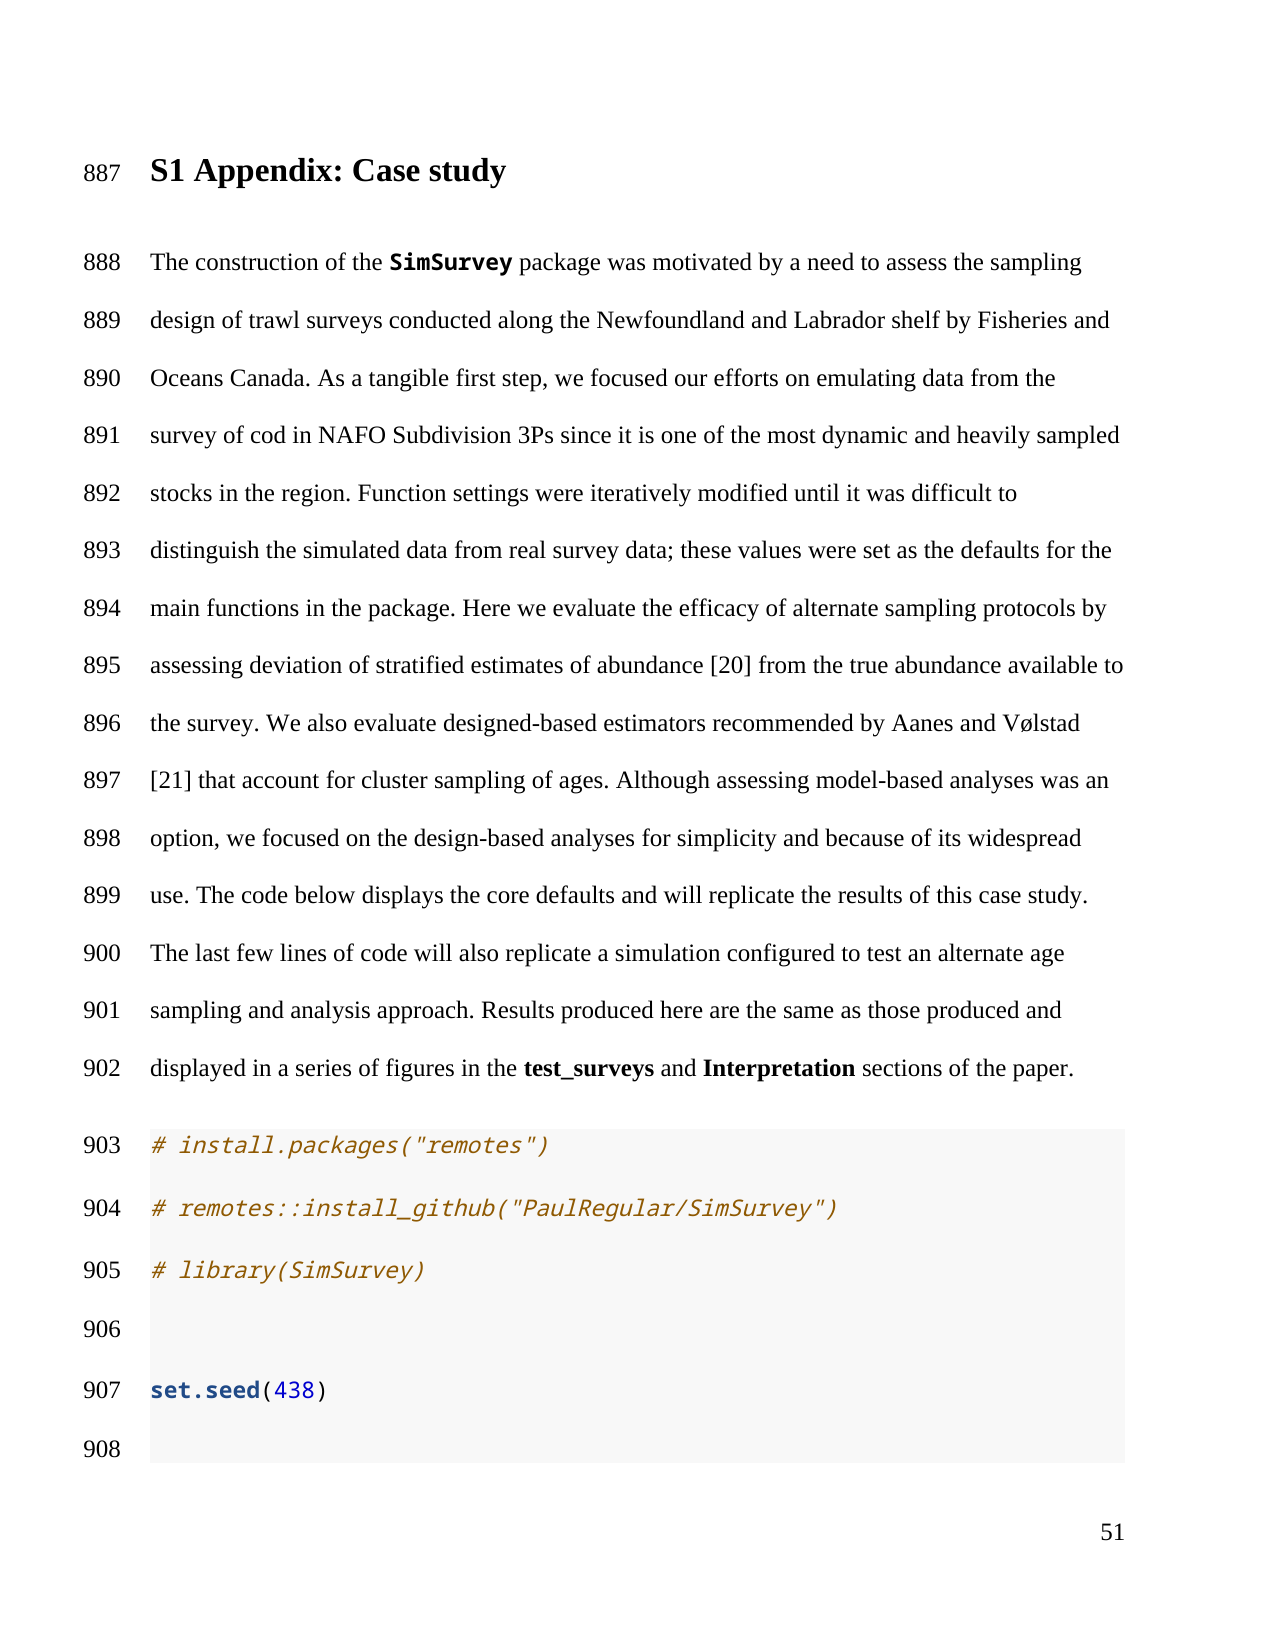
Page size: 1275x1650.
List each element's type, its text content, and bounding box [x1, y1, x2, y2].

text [150, 1129, 1125, 1463]
text The construction of the SimSurvey package was motivated by a need to assess the sampling design of trawl surveys conducted along the Newfoundland and Labrador shelf by Fisheries and Oceans Canada. As a tangible first step, we focused our efforts on emulating data from the survey of cod in NAFO Subdivision 3Ps since it is one of the most dynamic and heavily sampled stocks in the region. Function settings were iteratively modified until it was difficult to distinguish the simulated data from real survey data; these values were set as the defaults for the main functions in the package. Here we evaluate the efficacy of alternate sampling protocols by assessing deviation of stratified estimates of abundance [20] from the true abundance available to the survey. We also evaluate designed-based estimators recommended by Aanes and Vølstad [21] that account for cluster sampling of ages. Although assessing model-based analyses was an option, we focused on the design-based analyses for simplicity and because of its widespread use. The code below displays the core defaults and will replicate the results of this case study. The last few lines of code will also replicate a simulation configured to test an alternate age sampling and analysis approach. Results produced here are the same as those produced and displayed in a series of figures in the test_surveys and Interpretation sections of the paper. [150, 245, 1125, 1082]
subtitle S1 Appendix: Case study [150, 150, 1125, 188]
